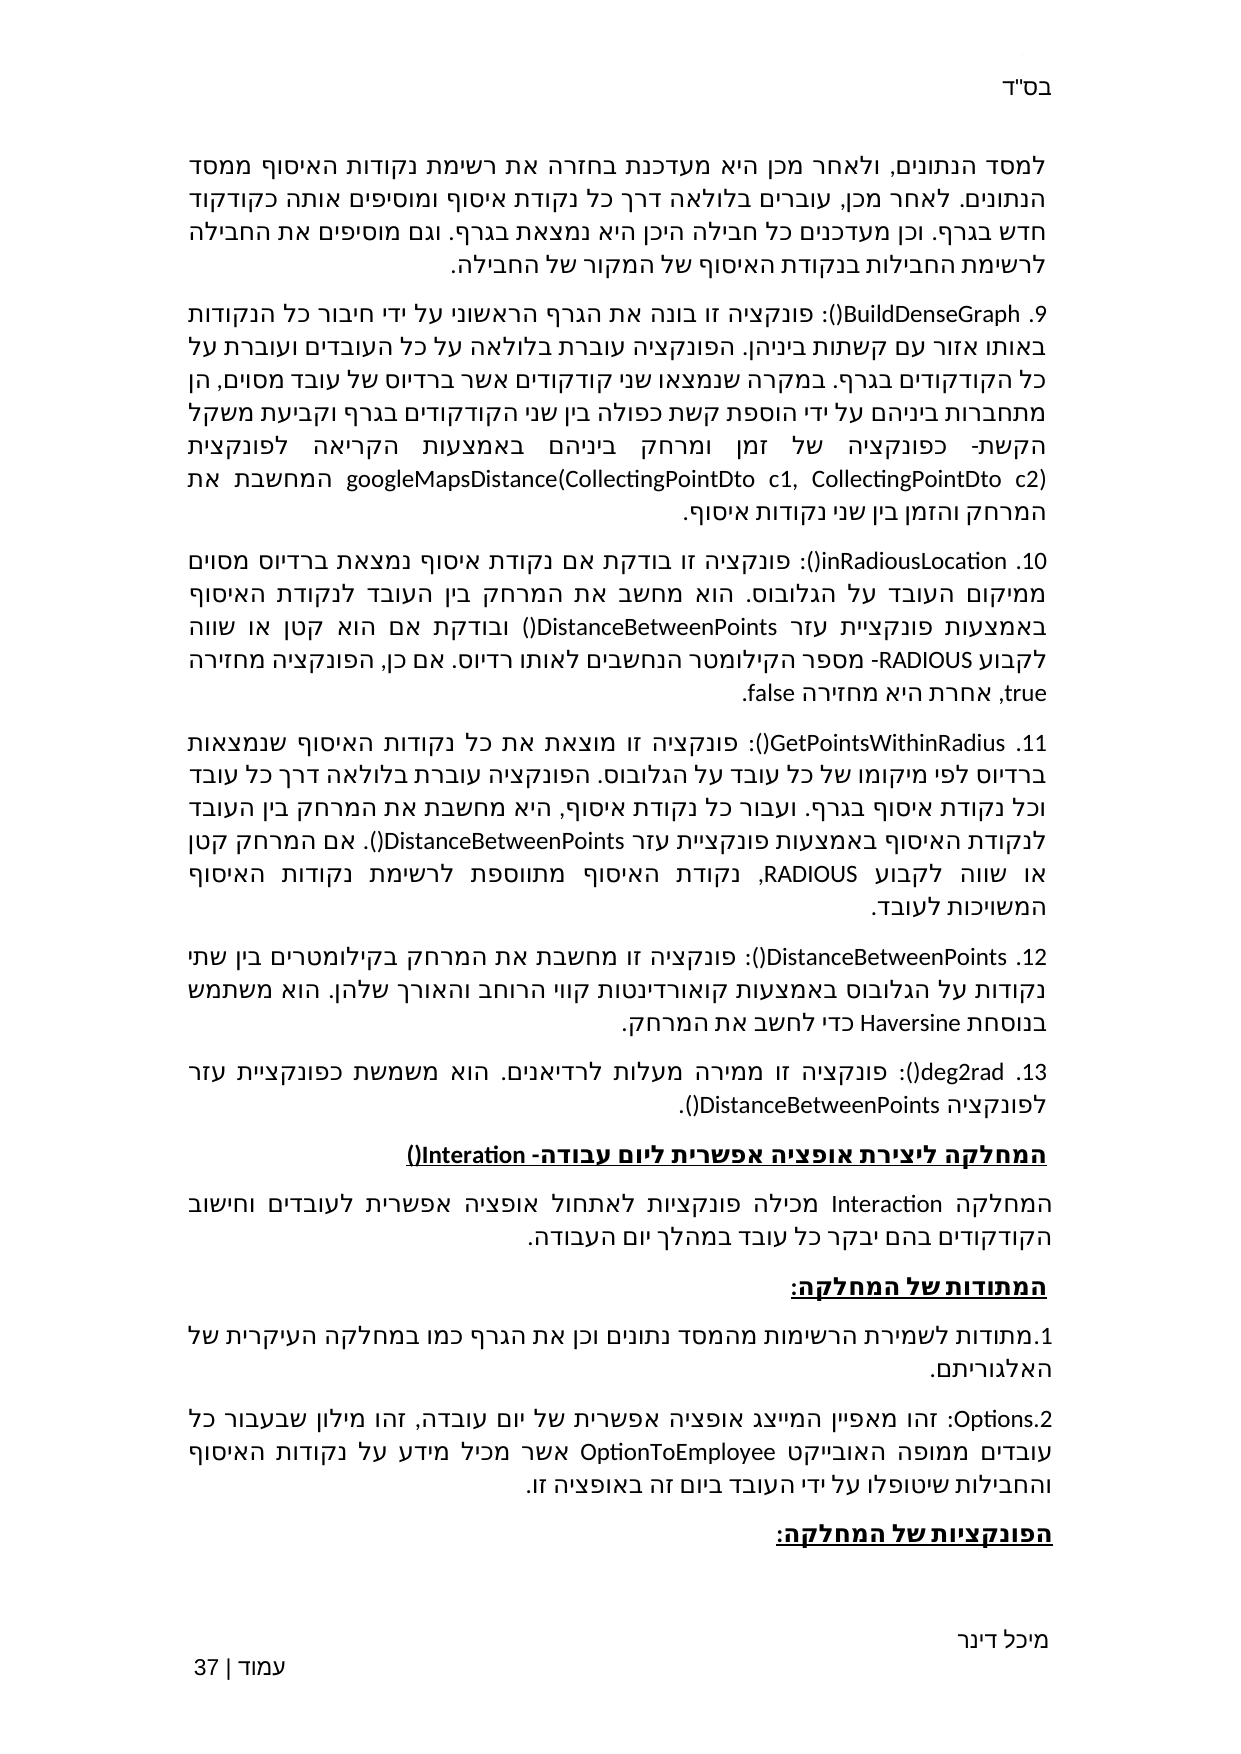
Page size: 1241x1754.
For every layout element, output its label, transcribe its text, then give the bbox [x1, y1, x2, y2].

text 13. deg2rad(): פונקציה זו ממירה מעלות לרדיאנים. הוא משמשת כפונקציית עזר לפונקציה DistanceBetweenPoints(). [187, 1056, 1047, 1120]
text 1.מתודות לשמירת הרשימות מהמסד נתונים וכן את הגרף כמו במחלקה העיקרית של האלגוריתם. [187, 1320, 1053, 1384]
text 11. GetPointsWithinRadius(): פונקציה זו מוצאת את כל נקודות האיסוף שנמצאות ברדיוס לפי מיקומו של כל עובד על הגלובוס. הפונקציה עוברת בלולאה דרך כל עובד וכל נקודת איסוף בגרף. ועבור כל נקודת איסוף, היא מחשבת את המרחק בין העובד לנקודת האיסוף באמצעות פונקציית עזר DistanceBetweenPoints(). אם המרחק קטן או שווה לקבוע RADIOUS, נקודת האיסוף מתווספת לרשימת נקודות האיסוף המשויכות לעובד. [187, 727, 1047, 922]
text המחלקה ליצירת אופציה אפשרית ליום עבודה- Interation() [187, 1139, 1047, 1169]
text 12. DistanceBetweenPoints(): פונקציה זו מחשבת את המרחק בקילומטרים בין שתי נקודות על הגלובוס באמצעות קואורדינטות קווי הרוחב והאורך שלהן. הוא משתמש בנוסחת Haversine כדי לחשב את המרחק. [187, 941, 1047, 1037]
text 9. BuildDenseGraph(): פונקציה זו בונה את הגרף הראשוני על ידי חיבור כל הנקודות באותו אזור עם קשתות ביניהן. הפונקציה עוברת בלולאה על כל העובדים ועוברת על כל הקודקודים בגרף. במקרה שנמצאו שני קודקודים אשר ברדיוס של עובד מסוים, הן מתחברות ביניהם על ידי הוספת קשת כפולה בין שני הקודקודים בגרף וקביעת משקל הקשת- כפונקציה של זמן ומרחק ביניהם באמצעות הקריאה לפונקצית googleMapsDistance(CollectingPointDto c1, CollectingPointDto c2) המחשבת את המרחק והזמן בין שני נקודות איסוף. [187, 298, 1047, 526]
text המחלקה Interaction מכילה פונקציות לאתחול אופציה אפשרית לעובדים וחישוב הקודקודים בהם יבקר כל עובד במהלך יום העבודה. [187, 1188, 1053, 1252]
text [187, 150, 1047, 279]
text Options.2: זהו מאפיין המייצג אופציה אפשרית של יום עובדה, זהו מילון שבעבור כל עובדים ממופה האובייקט OptionToEmployee אשר מכיל מידע על נקודות האיסוף והחבילות שיטופלו על ידי העובד ביום זה באופציה זו. [187, 1403, 1053, 1499]
text הפונקציות של המחלקה: [187, 1518, 1053, 1549]
text המתודות של המחלקה: [187, 1271, 1047, 1301]
text 10. inRadiousLocation(): פונקציה זו בודקת אם נקודת איסוף נמצאת ברדיוס מסוים ממיקום העובד על הגלובוס. הוא מחשב את המרחק בין העובד לנקודת האיסוף באמצעות פונקציית עזר DistanceBetweenPoints() ובודקת אם הוא קטן או שווה לקבוע RADIOUS- מספר הקילומטר הנחשבים לאותו רדיוס. אם כן, הפונקציה מחזירה true, אחרת היא מחזירה false. [187, 545, 1047, 708]
